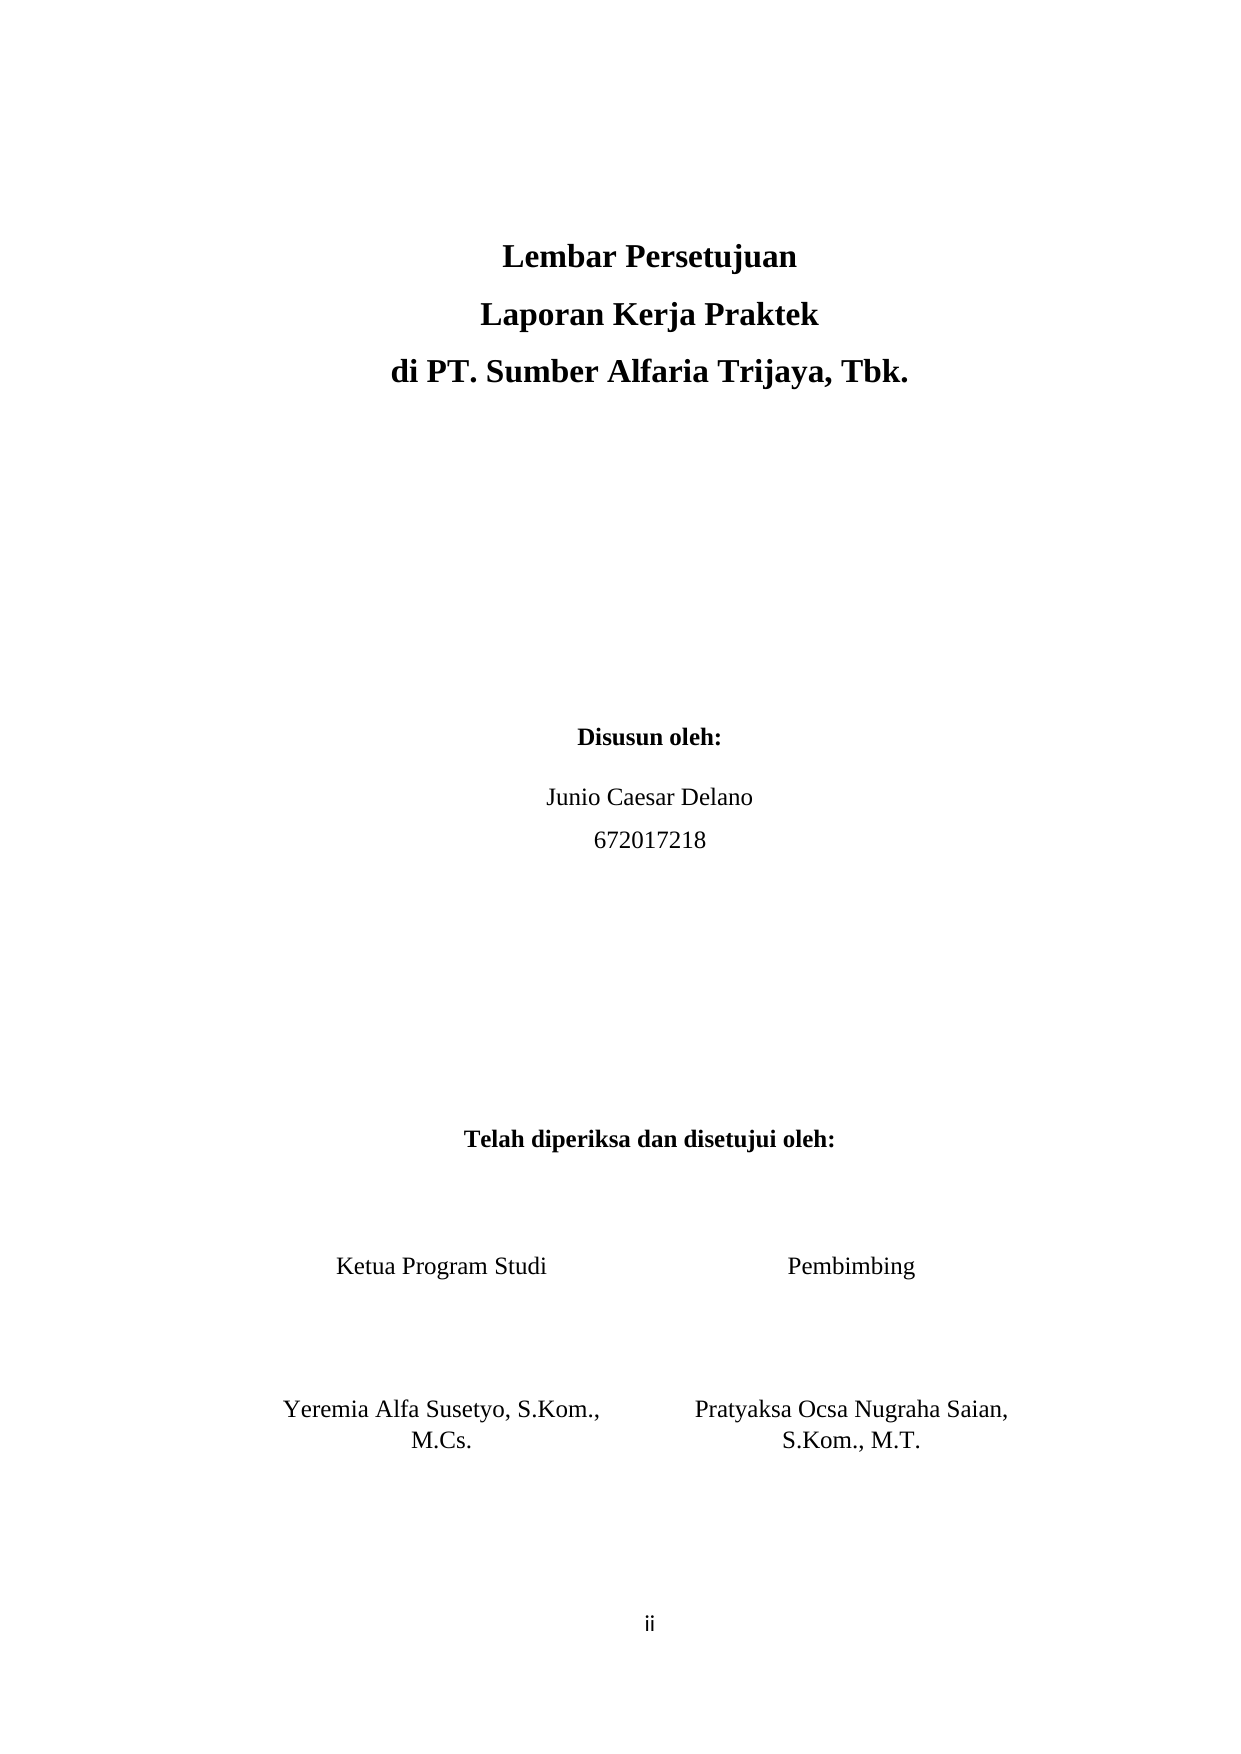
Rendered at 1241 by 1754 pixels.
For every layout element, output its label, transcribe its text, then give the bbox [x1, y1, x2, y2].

text Disusun oleh: [236, 722, 1063, 751]
text Lembar Persetujuan Laporan Kerja Praktek di PT. Sumber Alfaria Trijaya, Tbk. [236, 236, 1063, 389]
text Junio Caesar Delano 672017218 [236, 782, 1063, 854]
text Telah diperiksa dan disetujui oleh: [236, 1124, 1063, 1153]
